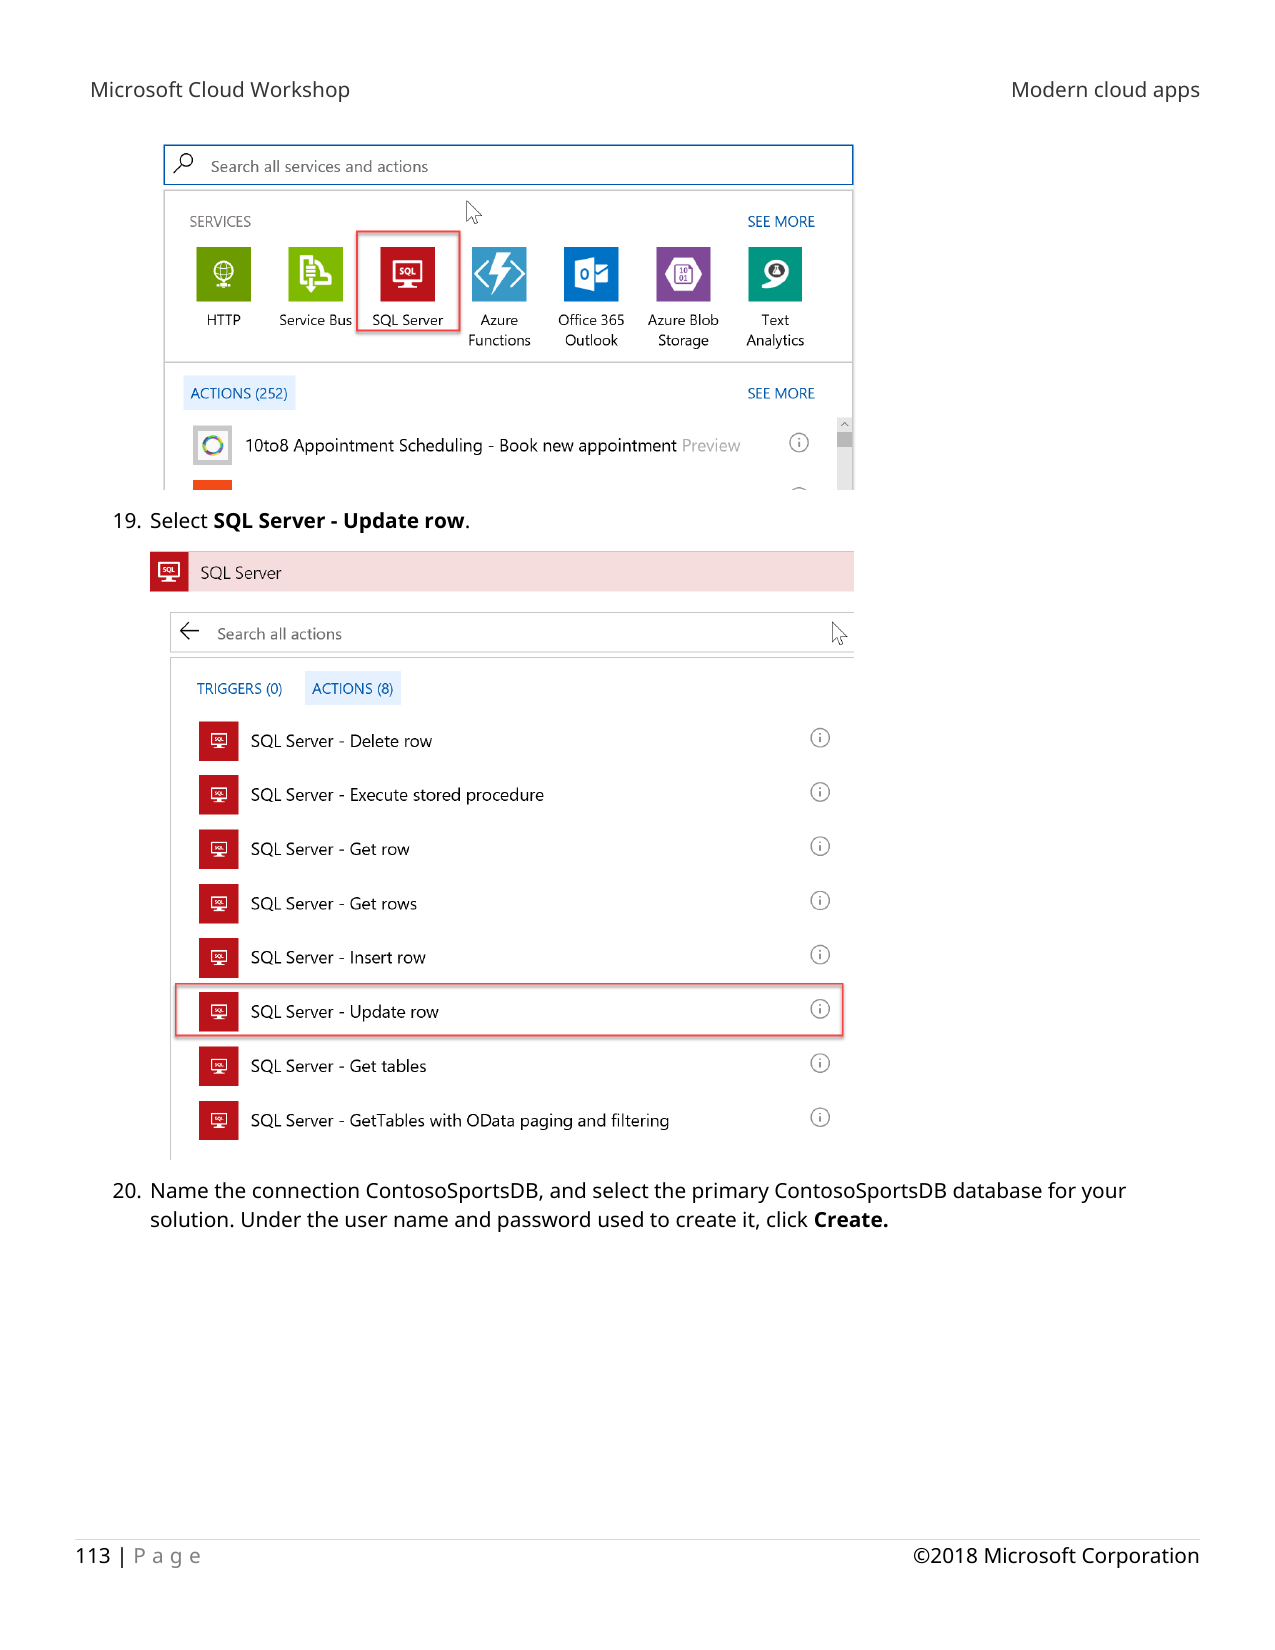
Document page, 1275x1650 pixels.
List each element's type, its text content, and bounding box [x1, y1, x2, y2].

picture [150, 551, 854, 1160]
list Select SQL Server - Update row. [112, 506, 1200, 534]
list Name the connection ContosoSportsDB, and select the primary ContosoSportsDB database for your solution. Under the user name and password used to create it, click Create. [112, 1177, 1200, 1233]
picture [150, 131, 867, 490]
